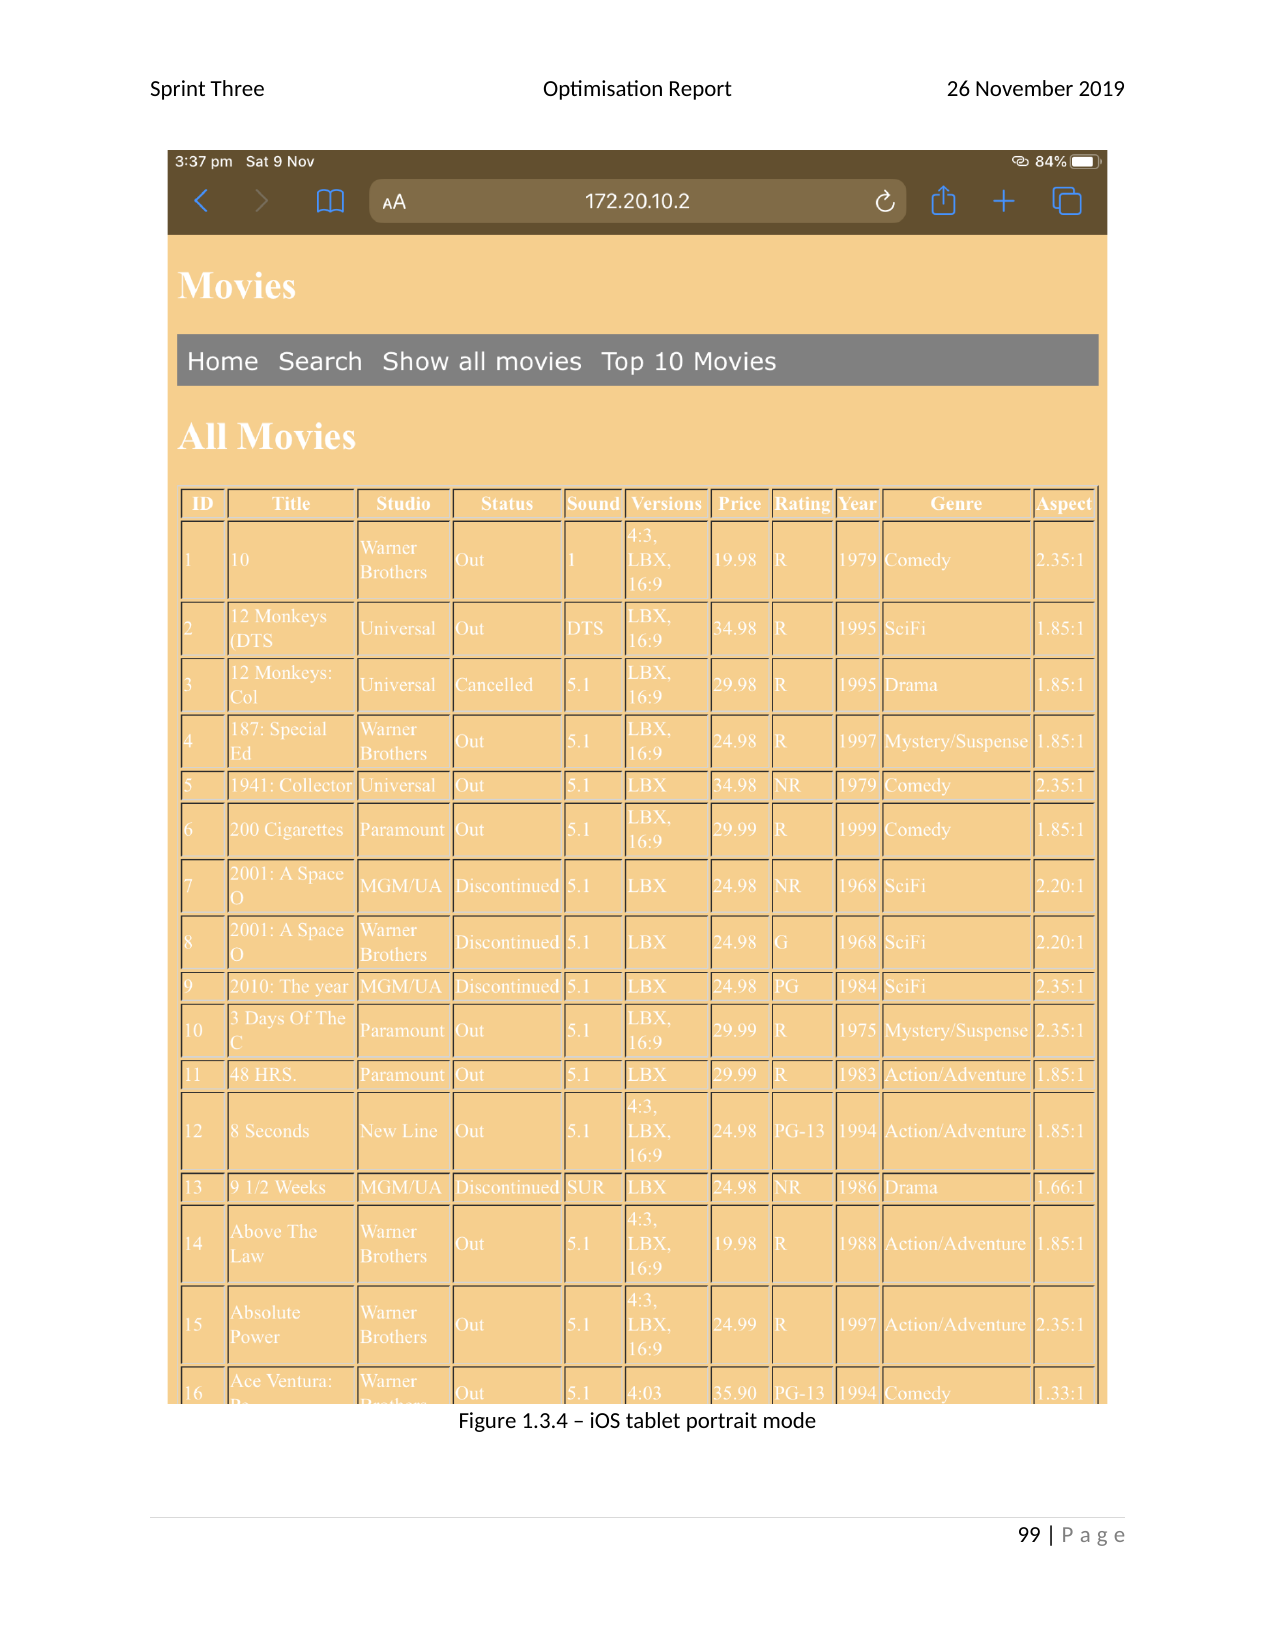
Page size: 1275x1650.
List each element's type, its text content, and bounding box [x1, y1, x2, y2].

picture [167, 150, 1108, 1404]
